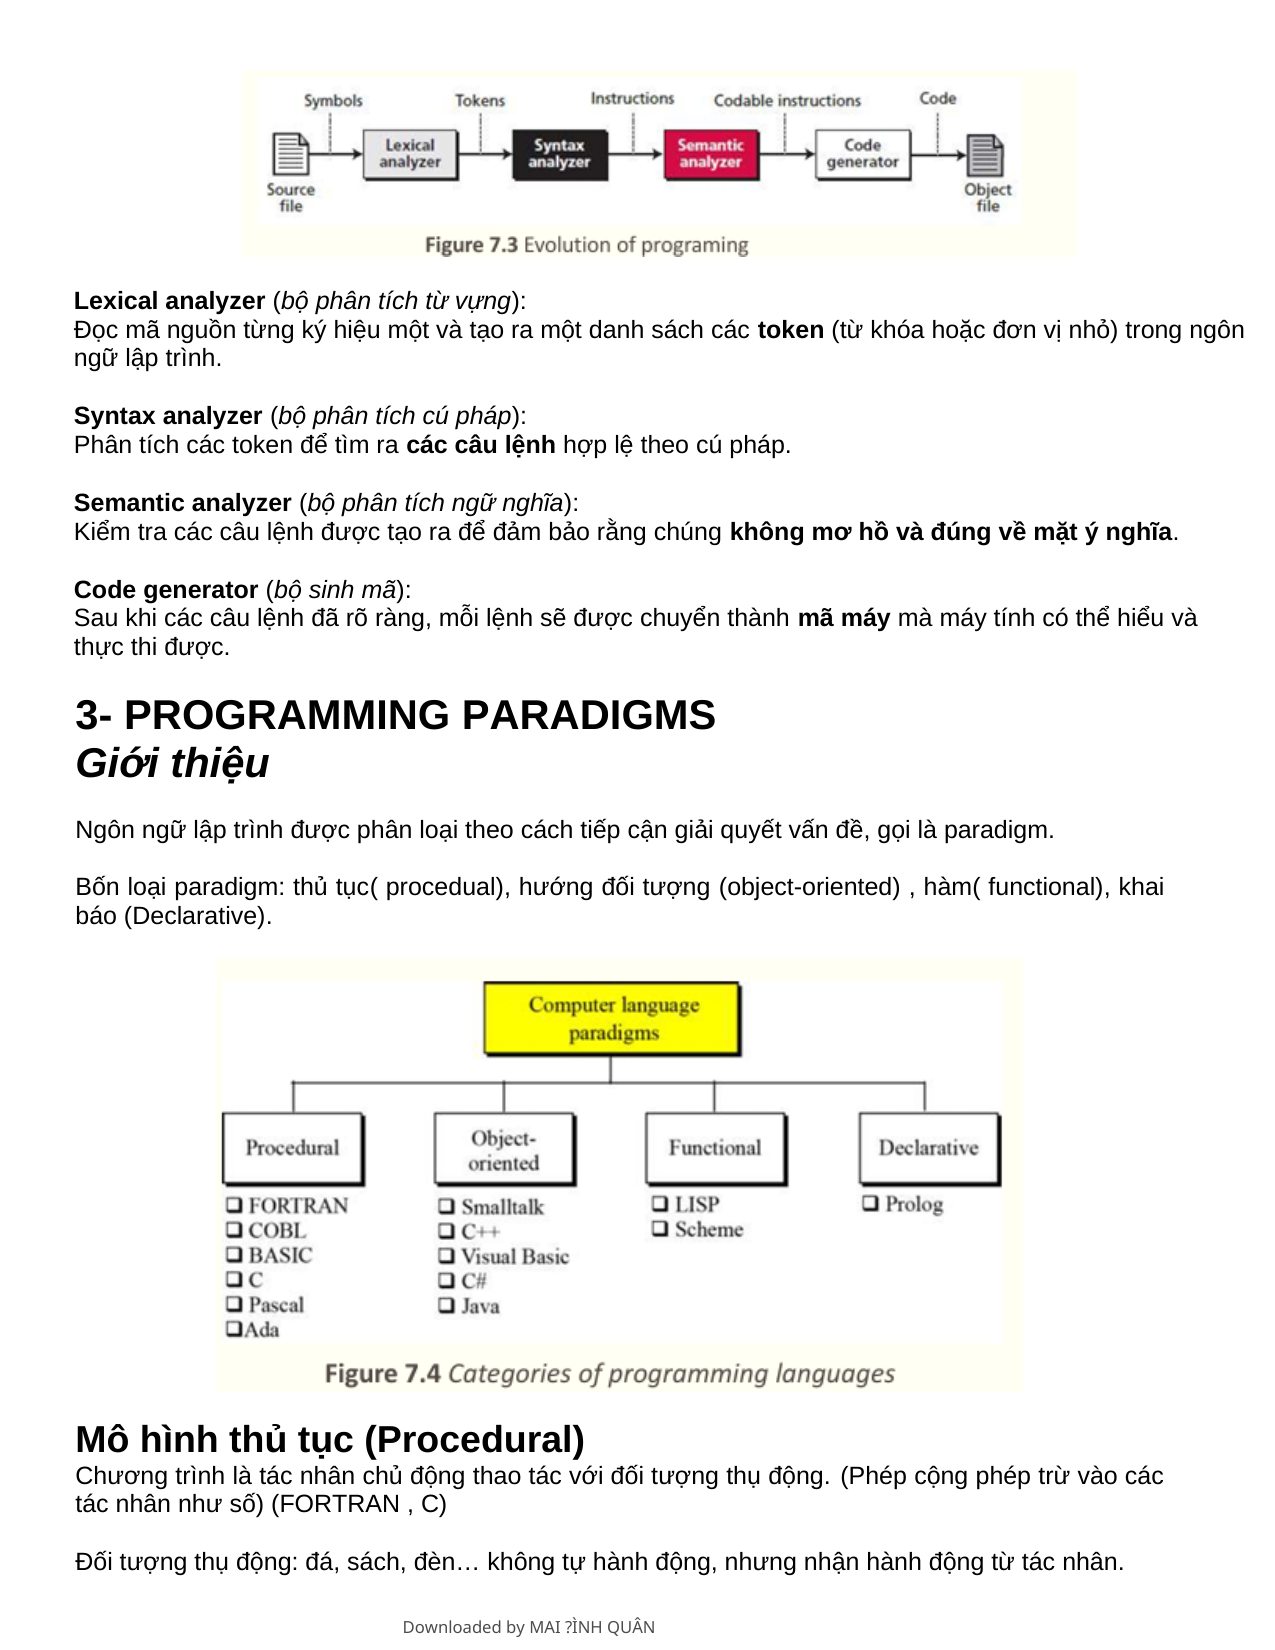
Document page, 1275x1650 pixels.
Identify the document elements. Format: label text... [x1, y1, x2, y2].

text Syntax analyzer (bộ phân tích cú pháp): Phân tích các token để tìm ra các câu lệnh hợp lệ theo cú pháp. [74, 401, 1246, 459]
picture [216, 958, 1023, 1392]
list Đối tượng thụ động: đá, sách, đèn… không tự hành động, nhưng nhận hành động từ tác nhân. [75, 1547, 1164, 1576]
text Lexical analyzer (bộ phân tích từ vựng): Đọc mã nguồn từng ký hiệu một và tạo ra một danh sách các token (từ khóa hoặc đơn vị nhỏ) trong ngôn ngữ lập trình. [74, 286, 1246, 372]
list Bốn loại paradigm: thủ tục( procedual), hướng đối tượng (object-oriented) , hàm( functional), khai báo (Declarative). [75, 872, 1164, 930]
list Ngôn ngữ lập trình được phân loại theo cách tiếp cận giải quyết vấn đề, gọi là paradigm. [75, 815, 1164, 843]
subtitle Giới thiệu [75, 738, 1246, 786]
list Chương trình là tác nhân chủ động thao tác với đối tượng thụ động. (Phép cộng phép trừ vào các tác nhân như số) (FORTRAN , C) [75, 1461, 1164, 1518]
text Code generator (bộ sinh mã): Sau khi các câu lệnh đã rõ ràng, mỗi lệnh sẽ được chuyển thành mã máy mà máy tính có thể hiểu và thực thi được. [74, 575, 1246, 661]
subtitle PROGRAMMING PARADIGMS [75, 690, 1246, 738]
text Semantic analyzer (bộ phân tích ngữ nghĩa): Kiểm tra các câu lệnh được tạo ra để đảm bảo rằng chúng không mơ hồ và đúng về mặt ý nghĩa. [74, 488, 1246, 546]
subtitle Mô hình thủ tục (Procedural) [75, 1418, 1246, 1461]
picture [241, 70, 1078, 257]
